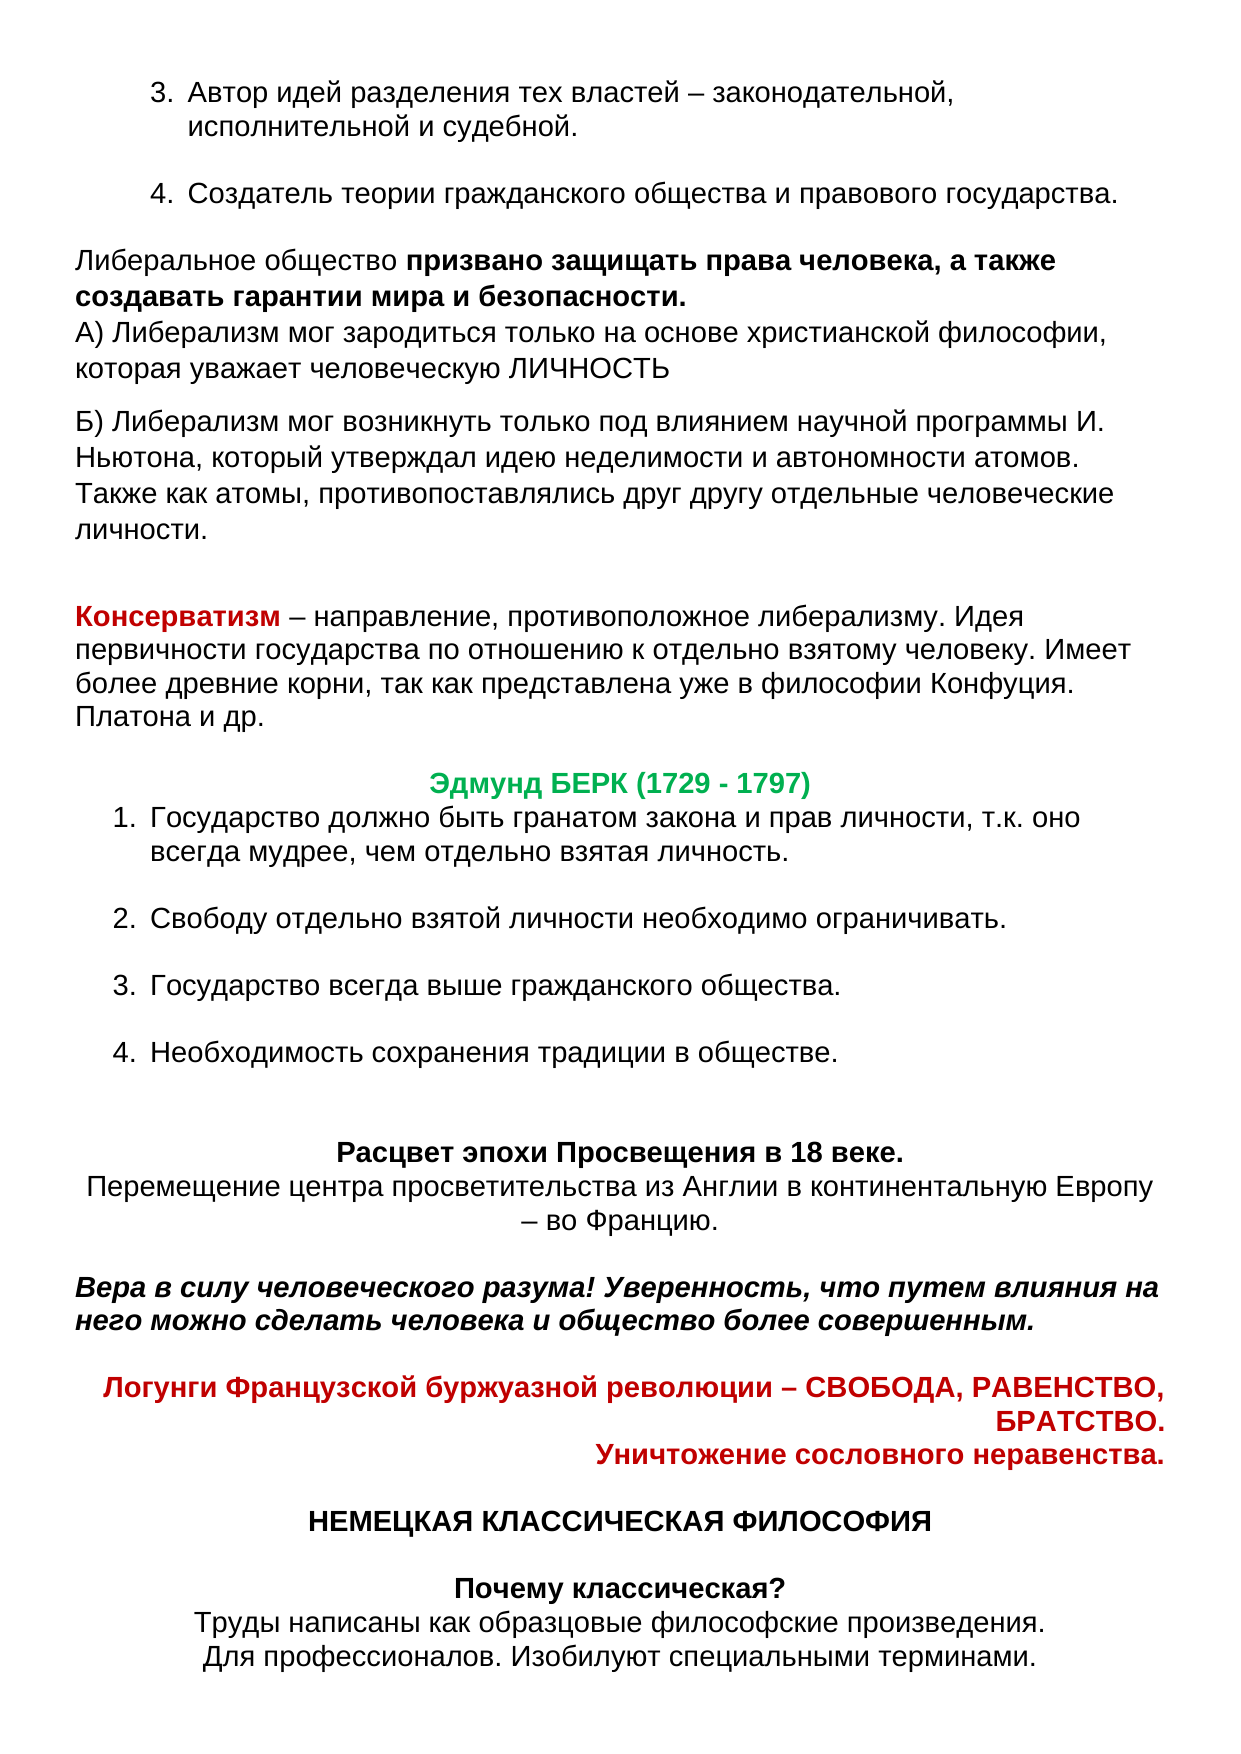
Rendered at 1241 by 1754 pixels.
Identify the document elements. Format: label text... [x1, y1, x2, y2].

text Консерватизм – направление, противоположное либерализму. Идея первичности государства по отношению к отдельно взятому человеку. Имеет более древние корни, так как представлена уже в философии Конфуция. Платона и др. [75, 599, 1165, 766]
text Логунги Французской буржуазной революции – СВОБОДА, РАВЕНСТВО, БРАТСТВО. Уничтожение сословного неравенства. [75, 1370, 1165, 1471]
text Эдмунд БЕРК (1729 - 1797) [75, 766, 1165, 800]
text Б) Либерализм мог возникнуть только под влиянием научной программы И. Ньютона, который утверждал идею неделимости и автономности атомов. Также как атомы, противопоставлялись друг другу отдельные человеческие личности. [75, 404, 1165, 546]
list Государство всегда выше гражданского общества. [112, 968, 1165, 1035]
text НЕМЕЦКАЯ КЛАССИЧЕСКАЯ ФИЛОСОФИЯ [75, 1504, 1165, 1538]
text Расцвет эпохи Просвещения в 18 веке. [75, 1135, 1165, 1169]
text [75, 1571, 1165, 1672]
text Перемещение центра просветительства из Англии в континентальную Европу – во Францию. [75, 1169, 1165, 1236]
list Необходимость сохранения традиции в обществе. [112, 1035, 1165, 1068]
list Создатель теории гражданского общества и правового государства. [150, 176, 1165, 243]
list Автор идей разделения тех властей – законодательной, исполнительной и судебной. [150, 75, 1165, 176]
list Государство должно быть гранатом закона и прав личности, т.к. оно всегда мудрее, чем отдельно взятая личность. [112, 800, 1165, 901]
list Свободу отдельно взятой личности необходимо ограничивать. [112, 901, 1165, 968]
text Вера в силу человеческого разума! Уверенность, что путем влияния на него можно сделать человека и общество более совершенным. [75, 1269, 1165, 1337]
text Либеральное общество призвано защищать права человека, а также создавать гарантии мира и безопасности. А) Либерализм мог зародиться только на основе христианской философии, которая уважает человеческую ЛИЧНОСТЬ [75, 243, 1165, 385]
